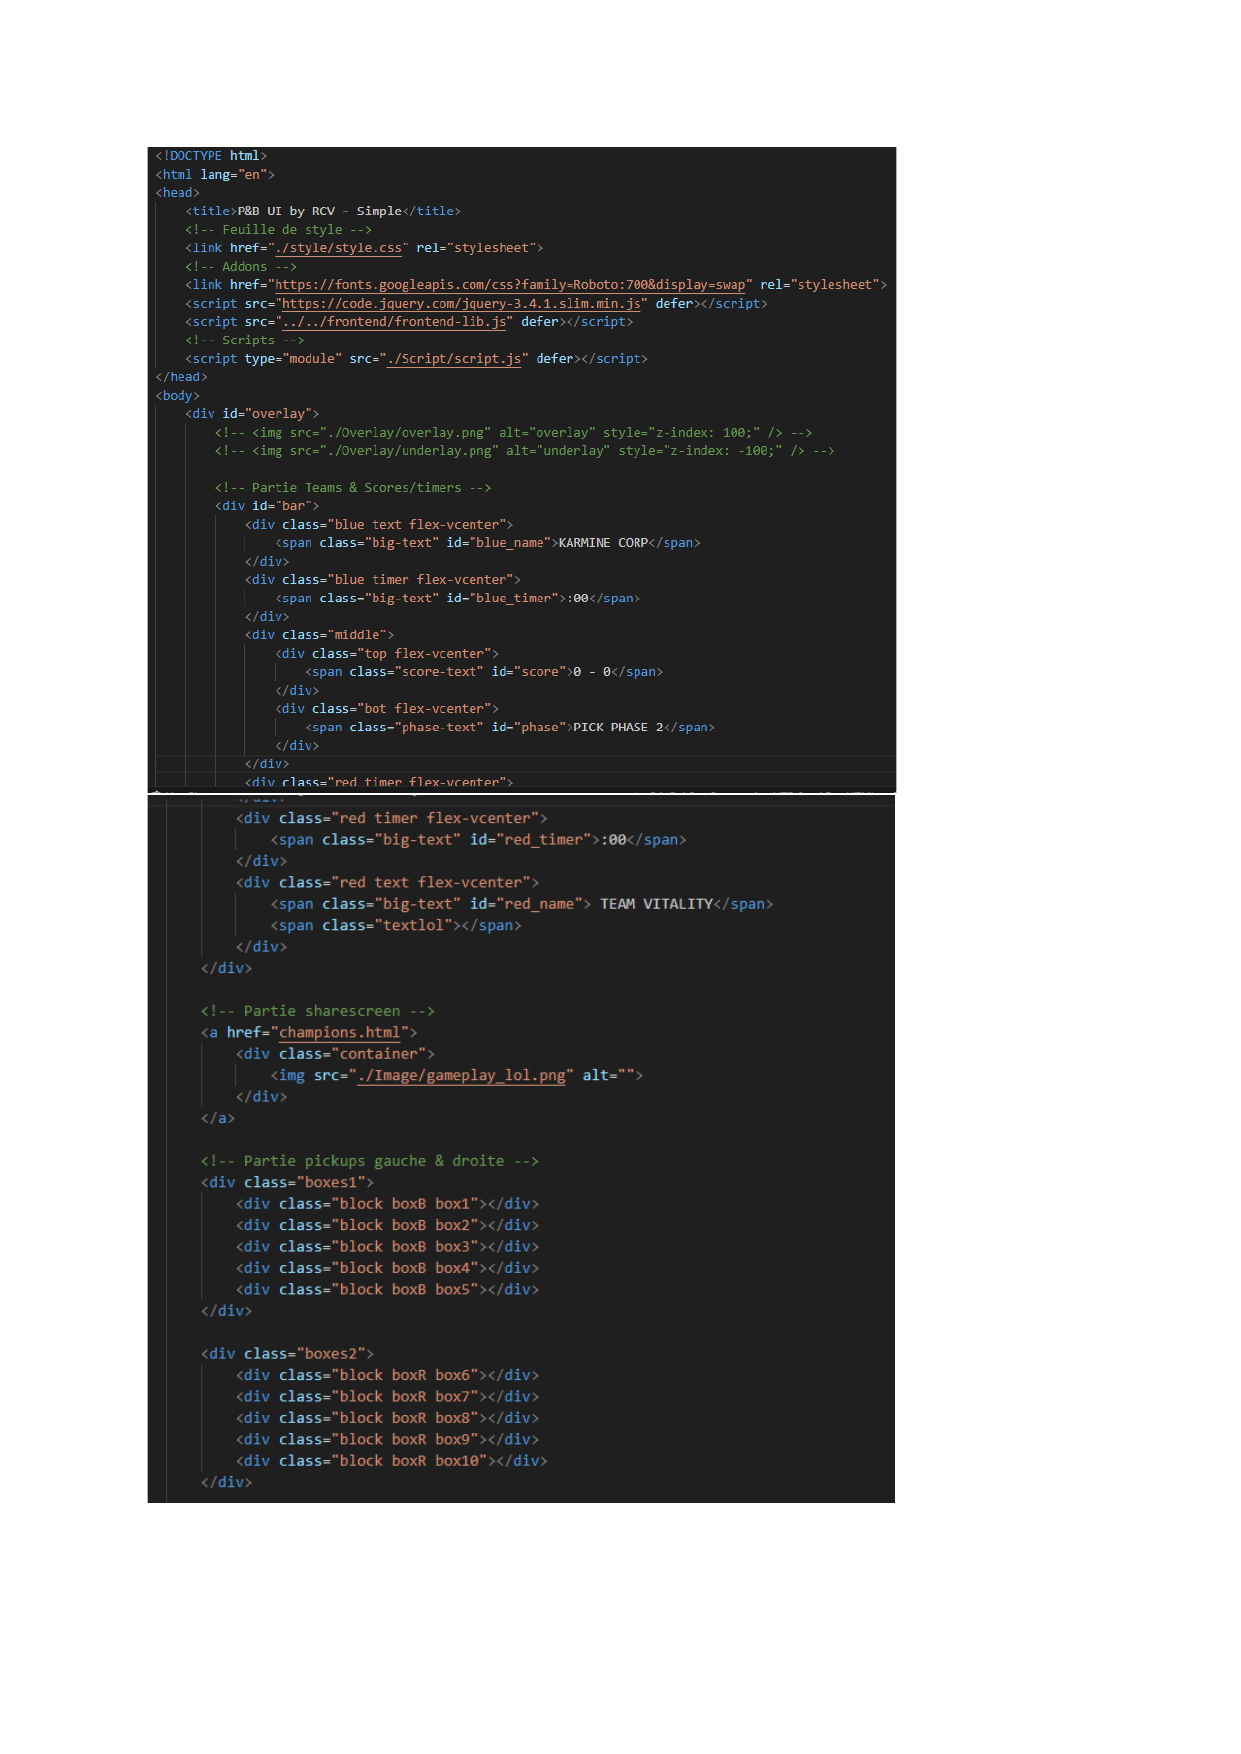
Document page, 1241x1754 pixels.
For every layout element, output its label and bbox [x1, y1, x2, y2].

picture [147, 147, 897, 793]
picture [147, 795, 895, 1503]
